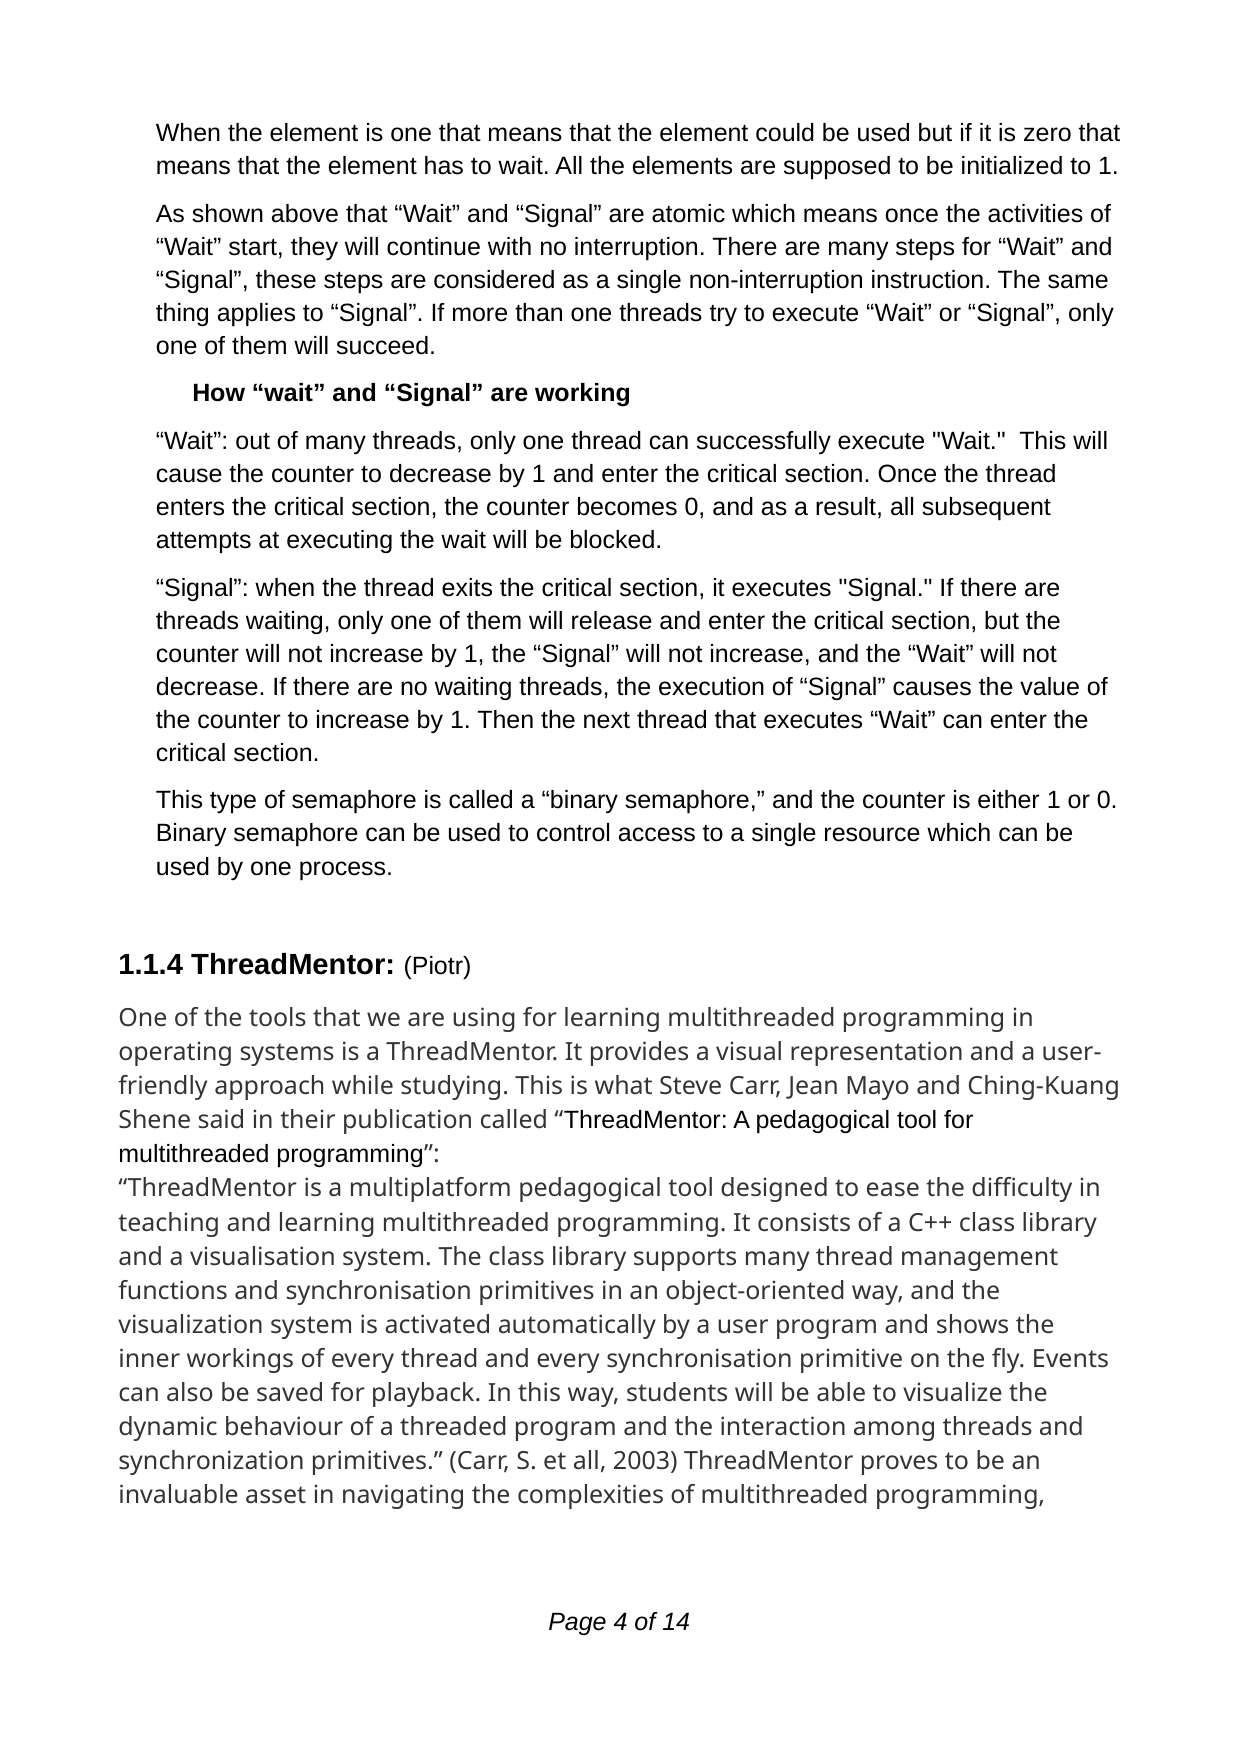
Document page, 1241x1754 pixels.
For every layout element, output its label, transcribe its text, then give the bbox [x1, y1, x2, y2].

text This type of semaphore is called a “binary semaphore,” and the counter is either 1 or 0. Binary semaphore can be used to control access to a single resource which can be used by one process. [156, 785, 1122, 880]
text One of the tools that we are using for learning multithreaded programming in operating systems is a ThreadMentor. It provides a visual representation and a user-friendly approach while studying. This is what Steve Carr, Jean Mayo and Ching-Kuang Shene said in their publication called “ThreadMentor: A pedagogical tool for multithreaded programming”: [440, 1000, 1122, 1170]
text As shown above that “Wait” and “Signal” are atomic which means once the activities of “Wait” start, they will continue with no interruption. There are many steps for “Wait” and “Signal”, these steps are considered as a single non-interruption instruction. The same thing applies to “Signal”. If more than one threads try to execute “Wait” or “Signal”, only one of them will succeed. [156, 199, 1122, 359]
text “Wait”: out of many threads, only one thread can successfully execute "Wait." This will cause the counter to decrease by 1 and enter the critical section. Once the thread enters the critical section, the counter becomes 0, and as a result, all subsequent attempts at executing the wait will be blocked. [156, 426, 1122, 554]
text 1.1.4 ThreadMentor: (Piotr) [118, 947, 1122, 980]
text How “wait” and “Signal” are working [156, 378, 1122, 407]
text When the element is one that means that the element could be used but if it is zero that means that the element has to wait. All the elements are supposed to be initialized to 1. [156, 118, 1122, 180]
text “Signal”: when the thread exits the critical section, it executes "Signal." If there are threads waiting, only one of them will release and enter the critical section, but the counter will not increase by 1, the “Signal” will not increase, and the “Wait” will not decrease. If there are no waiting threads, the execution of “Signal” causes the value of the counter to increase by 1. Then the next thread that executes “Wait” can enter the critical section. [156, 573, 1122, 767]
